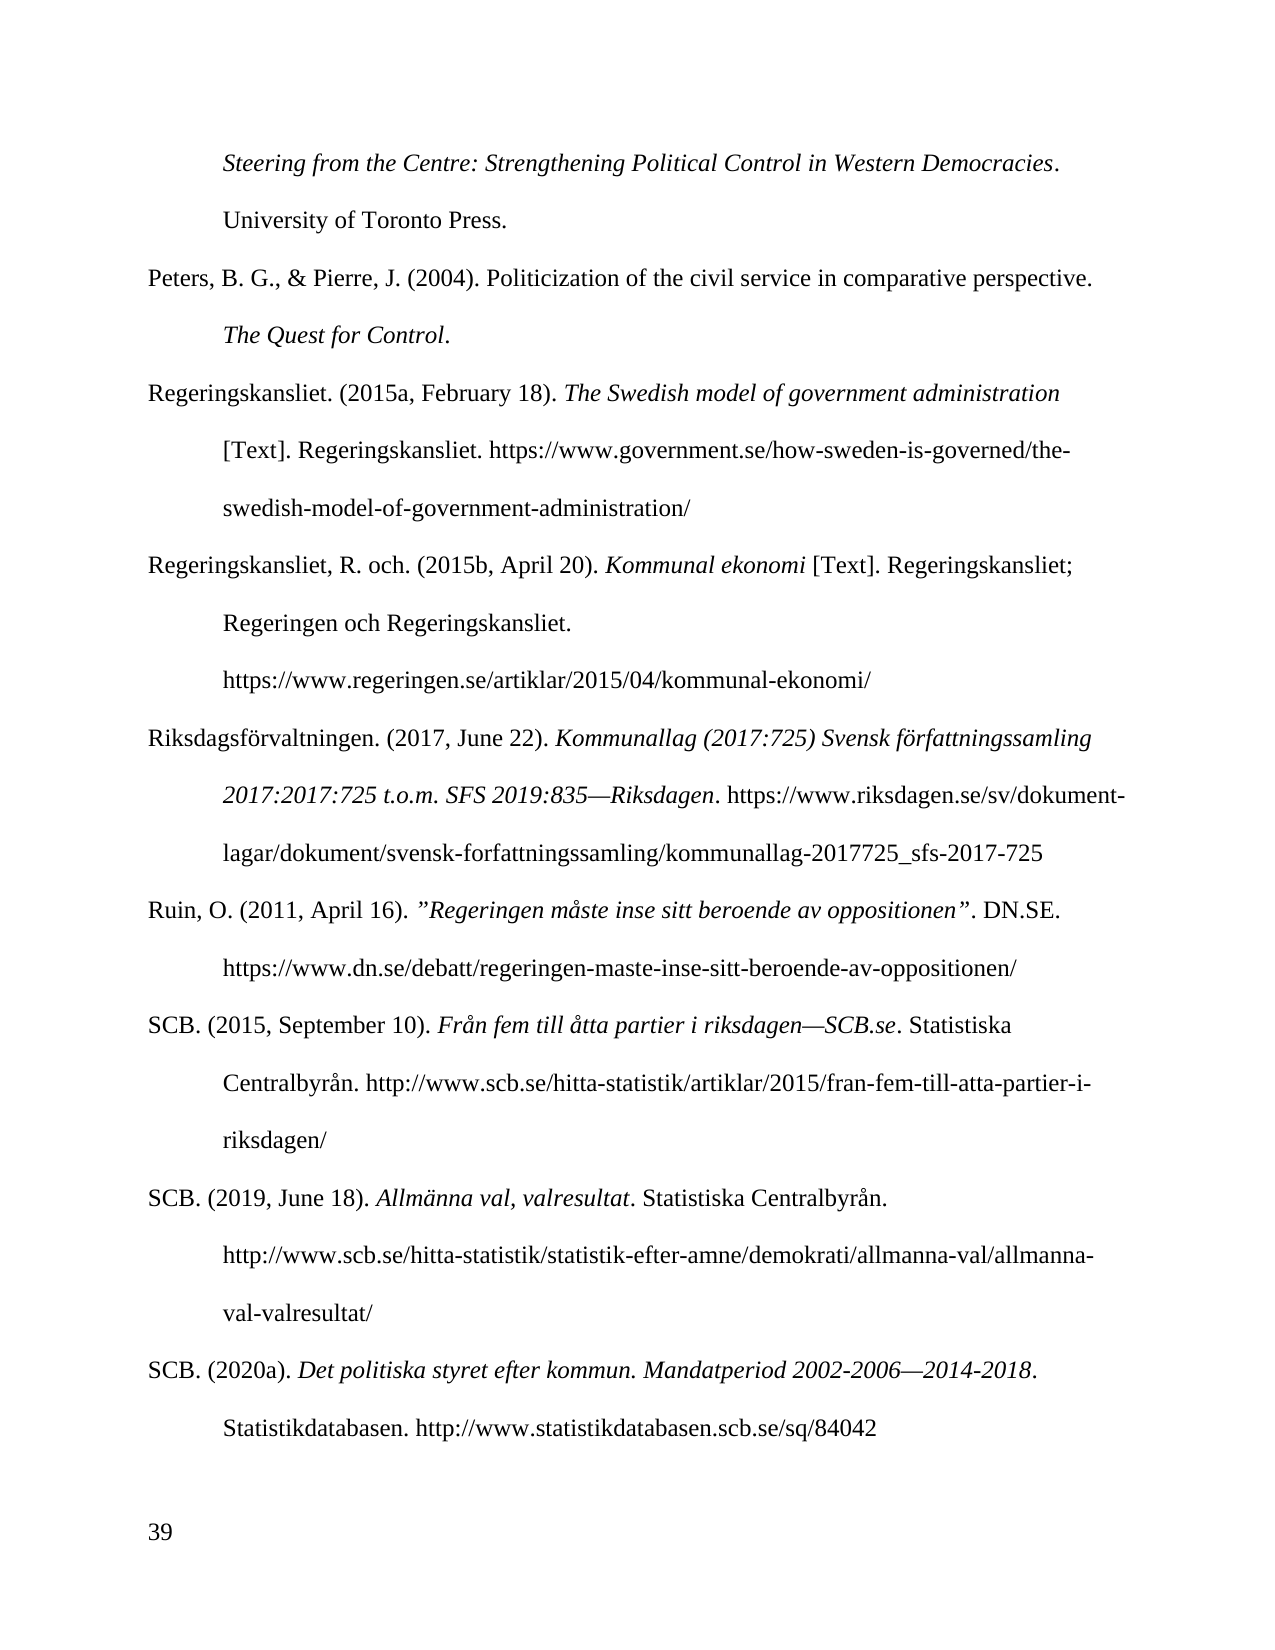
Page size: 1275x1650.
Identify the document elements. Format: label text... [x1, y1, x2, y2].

text Ruin, O. (2011, April 16). ”Regeringen måste inse sitt beroende av oppositionen”. DN.SE. https://www.dn.se/debatt/regeringen-maste-inse-sitt-beroende-av-oppositionen/ [148, 895, 1127, 981]
text SCB. (2020a). Det politiska styret efter kommun. Mandatperiod 2002-2006—2014-2018. Statistikdatabasen. http://www.statistikdatabasen.scb.se/sq/84042 [148, 1355, 1127, 1441]
text Regeringskansliet, R. och. (2015b, April 20). Kommunal ekonomi [Text]. Regeringskansliet; Regeringen och Regeringskansliet. https://www.regeringen.se/artiklar/2015/04/kommunal-ekonomi/ [148, 550, 1127, 694]
text SCB. (2019, June 18). Allmänna val, valresultat. Statistiska Centralbyrån. http://www.scb.se/hitta-statistik/statistik-efter-amne/demokrati/allmanna-val/allmanna-val-valresultat/ [148, 1183, 1127, 1326]
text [148, 148, 1127, 234]
text Riksdagsförvaltningen. (2017, June 22). Kommunallag (2017:725) Svensk författningssamling 2017:2017:725 t.o.m. SFS 2019:835—Riksdagen. https://www.riksdagen.se/sv/dokument-lagar/dokument/svensk-forfattningssamling/kommunallag-2017725_sfs-2017-725 [148, 723, 1127, 866]
text Regeringskansliet. (2015a, February 18). The Swedish model of government administration [Text]. Regeringskansliet. https://www.government.se/how-sweden-is-governed/the-swedish-model-of-government-administration/ [148, 378, 1127, 521]
text Peters, B. G., & Pierre, J. (2004). Politicization of the civil service in comparative perspective. The Quest for Control. [148, 263, 1127, 349]
text SCB. (2015, September 10). Från fem till åtta partier i riksdagen—SCB.se. Statistiska Centralbyrån. http://www.scb.se/hitta-statistik/artiklar/2015/fran-fem-till-atta-partier-i-riksdagen/ [148, 1010, 1127, 1154]
